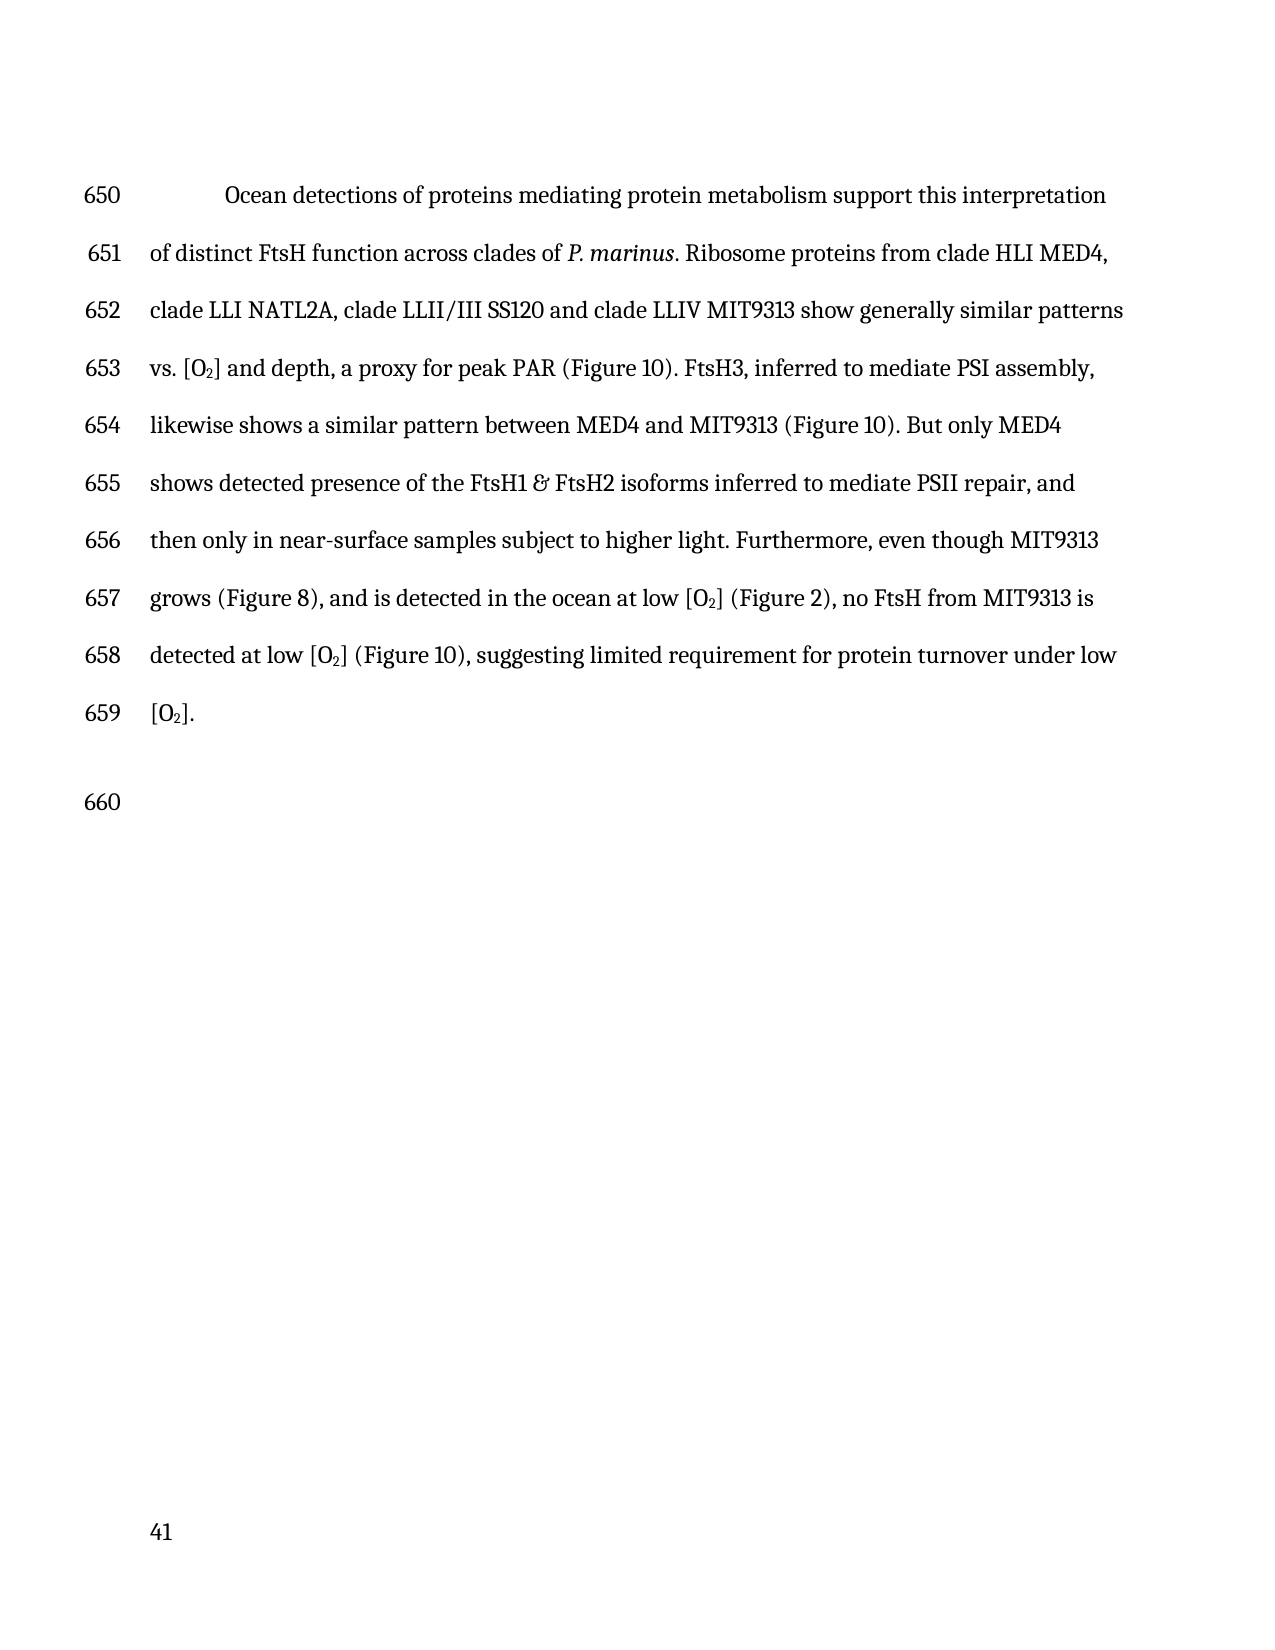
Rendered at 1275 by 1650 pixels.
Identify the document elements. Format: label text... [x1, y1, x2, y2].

text Ocean detections of proteins mediating protein metabolism support this interpretation of distinct FtsH function across clades of P. marinus. Ribosome proteins from clade HLI MED4, clade LLI NATL2A, clade LLII/III SS120 and clade LLIV MIT9313 show generally similar patterns vs. [O2] and depth, a proxy for peak PAR (Figure 10). FtsH3, inferred to mediate PSI assembly, likewise shows a similar pattern between MED4 and MIT9313 (Figure 10). But only MED4 shows detected presence of the FtsH1 & FtsH2 isoforms inferred to mediate PSII repair, and then only in near-surface samples subject to higher light. Furthermore, even though MIT9313 grows (Figure 8), and is detected in the ocean at low [O2] (Figure 2), no FtsH from MIT9313 is detected at low [O2] (Figure 10), suggesting limited requirement for protein turnover under low [O2]. [150, 181, 1125, 727]
